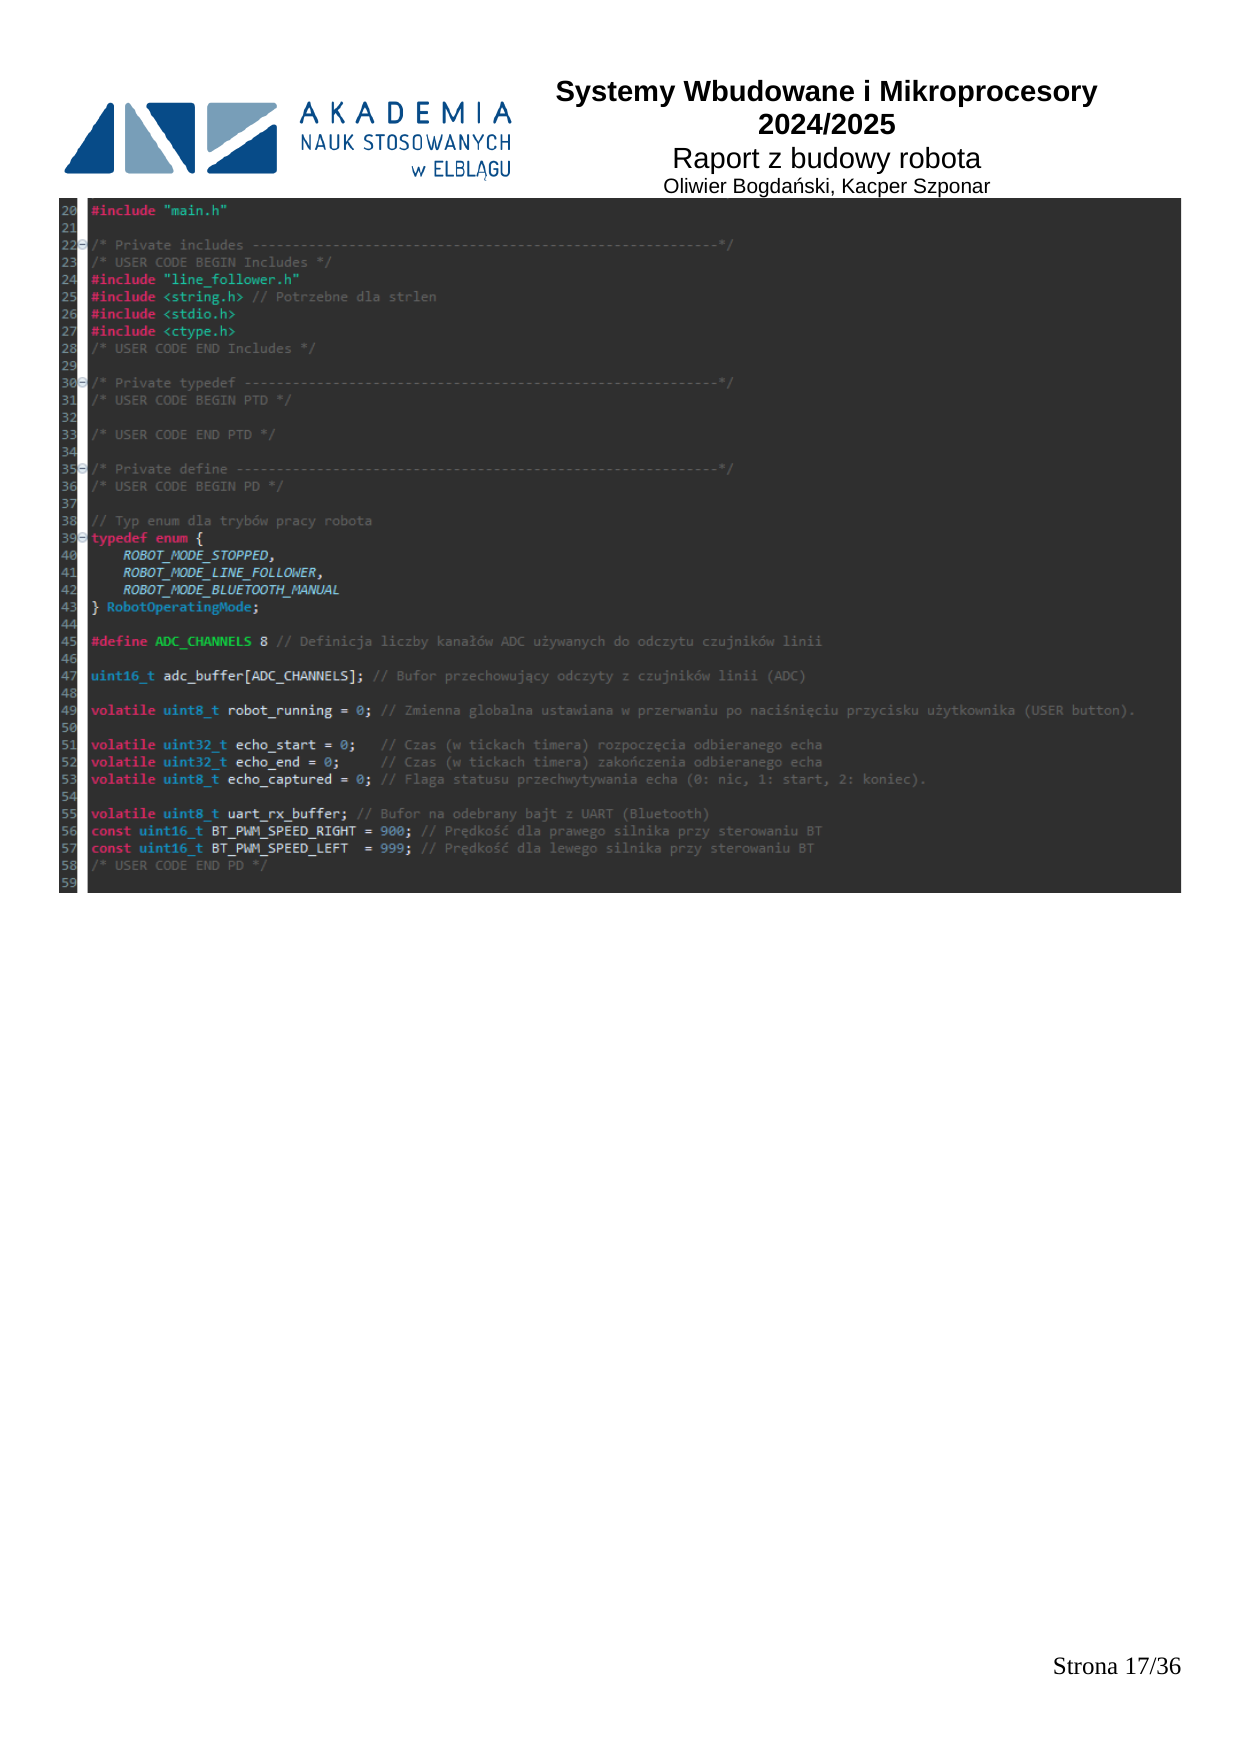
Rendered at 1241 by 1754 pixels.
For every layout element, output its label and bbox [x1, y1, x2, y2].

picture [63, 100, 515, 181]
picture [59, 198, 1182, 893]
